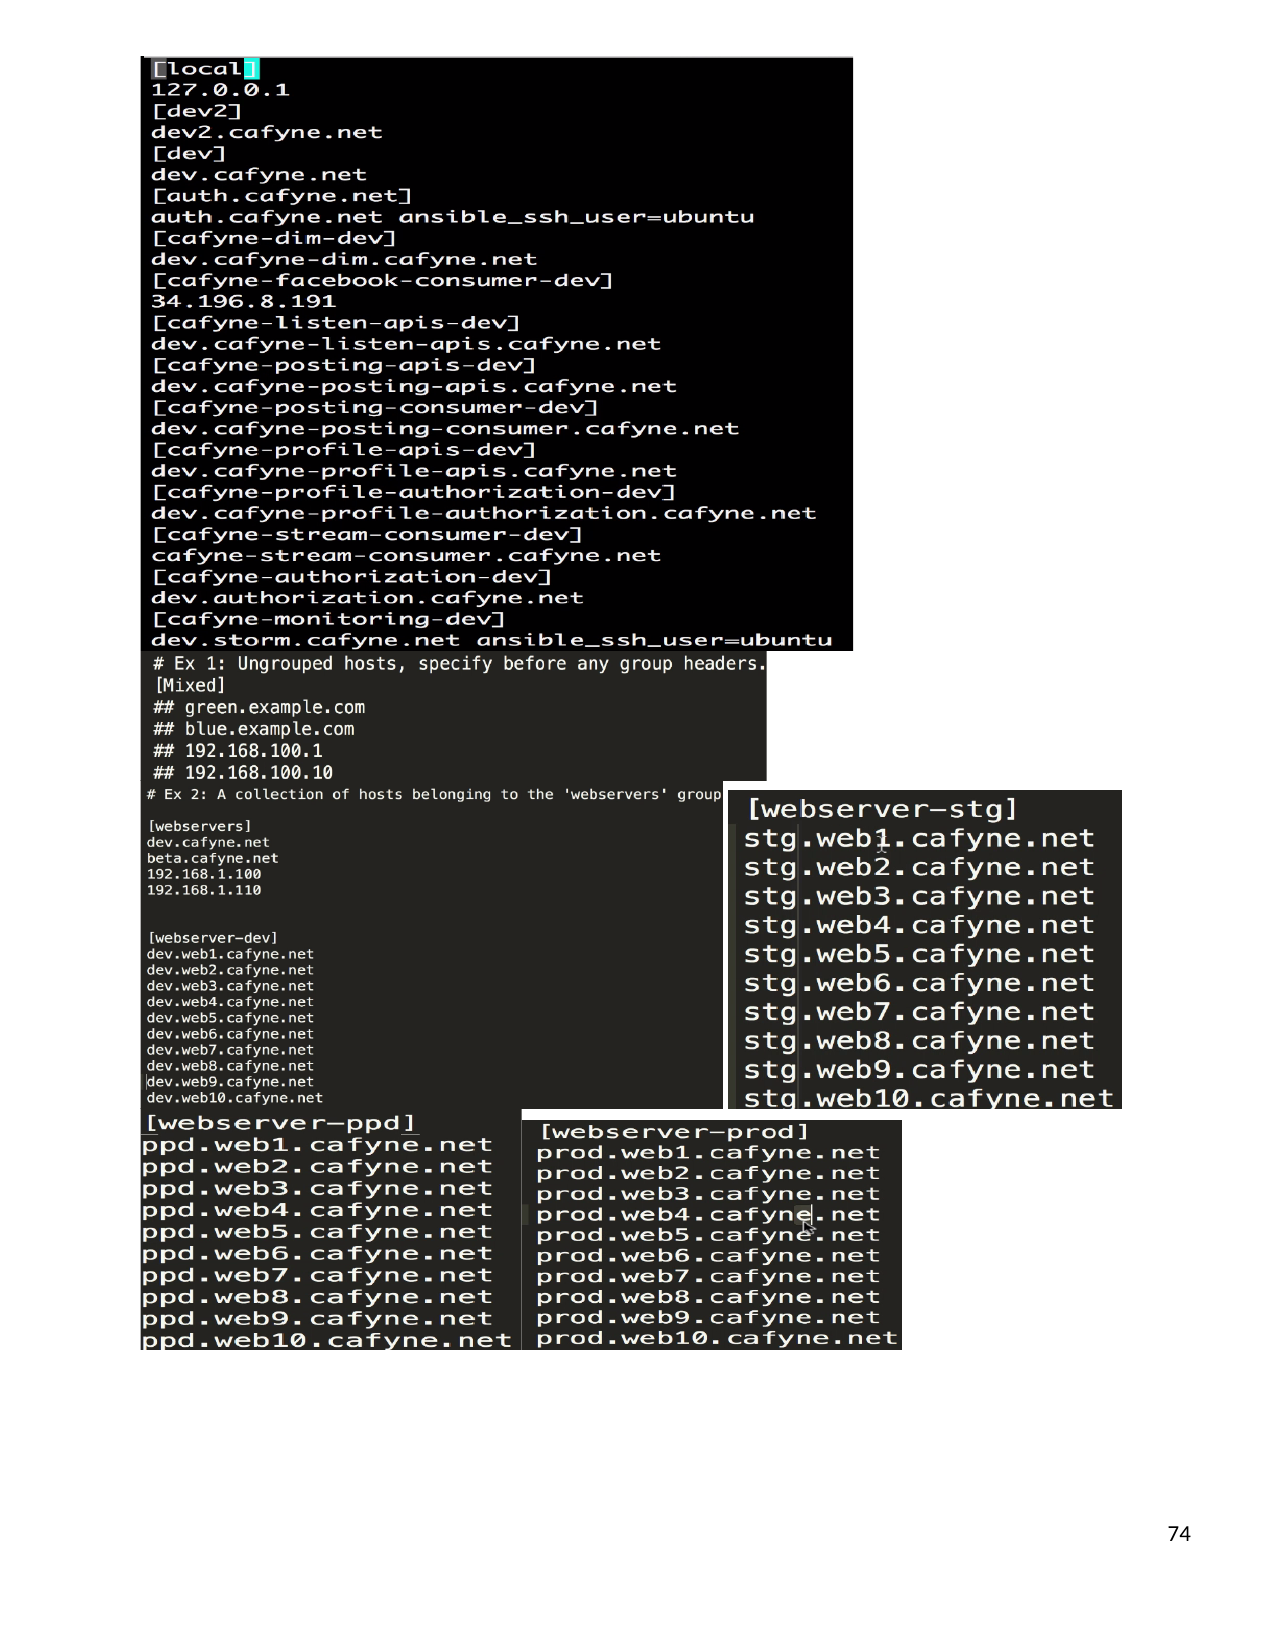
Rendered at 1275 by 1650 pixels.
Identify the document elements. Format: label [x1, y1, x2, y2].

picture [728, 790, 1122, 1109]
picture [140, 56, 902, 1350]
